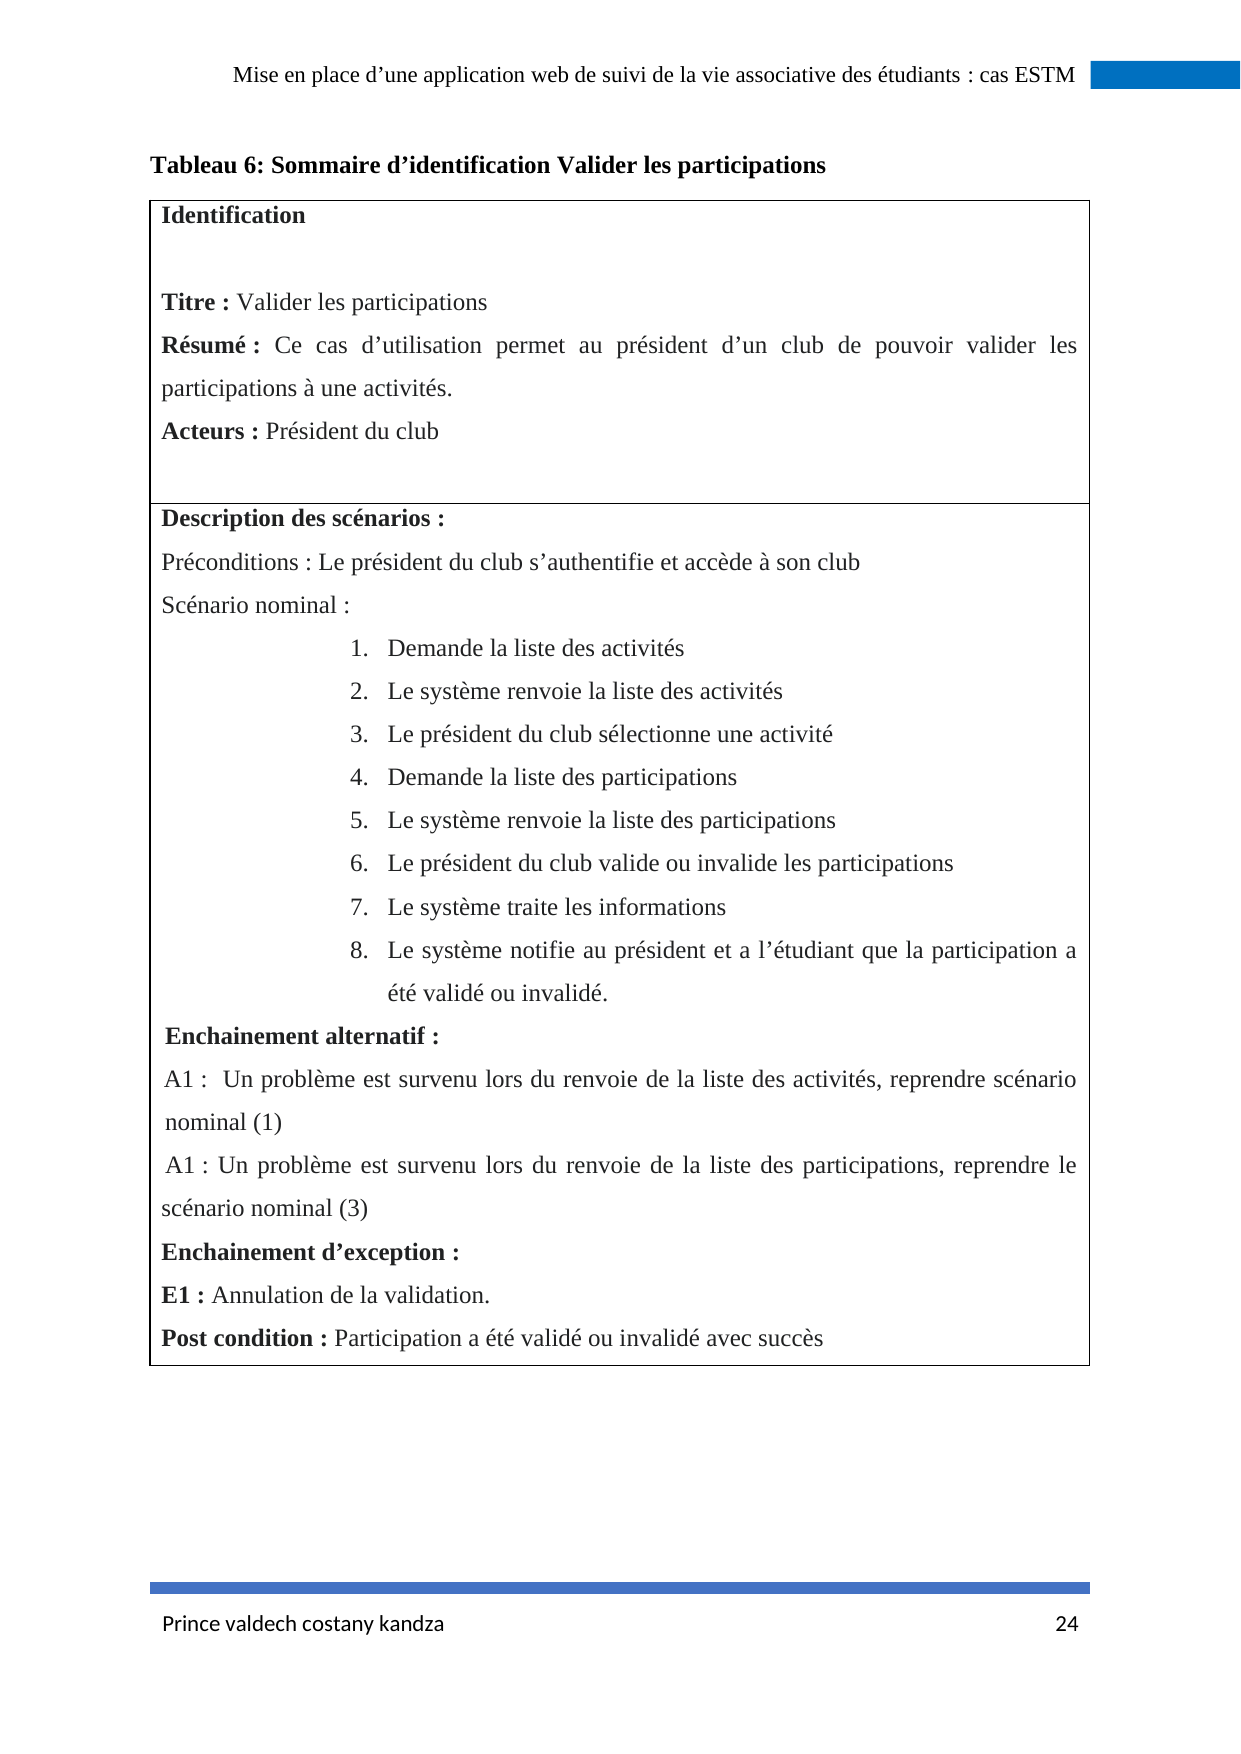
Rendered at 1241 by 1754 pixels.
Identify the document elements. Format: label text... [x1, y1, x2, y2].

text Tableau 6: Sommaire d’identification Valider les participations [150, 150, 1090, 179]
table_header Identification Titre : Valider les participations Résumé : Ce cas d’utilisation permet au président d’un club de pouvoir valider les participations à une activités. Acteurs : Président du club [151, 201, 1089, 502]
table_cell Description des scénarios : Préconditions : Le président du club s’authentifie et accède à son club Scénario nominal : Demande la liste des activités Le système renvoie la liste des activités Le président du club sélectionne une activité Demande la liste des participations Le système renvoie la liste des participations Le président du club valide ou invalide les participations Le système traite les informations Le système notifie au président et a l’étudiant que la participation a été validé ou invalidé. Enchainement alternatif : A1 : Un problème est survenu lors du renvoie de la liste des activités, reprendre scénario nominal (1) A1 : Un problème est survenu lors du renvoie de la liste des participations, reprendre le scénario nominal (3) Enchainement d’exception : E1 : Annulation de la validation. Post condition : Participation a été validé ou invalidé avec succès [151, 504, 1089, 1365]
